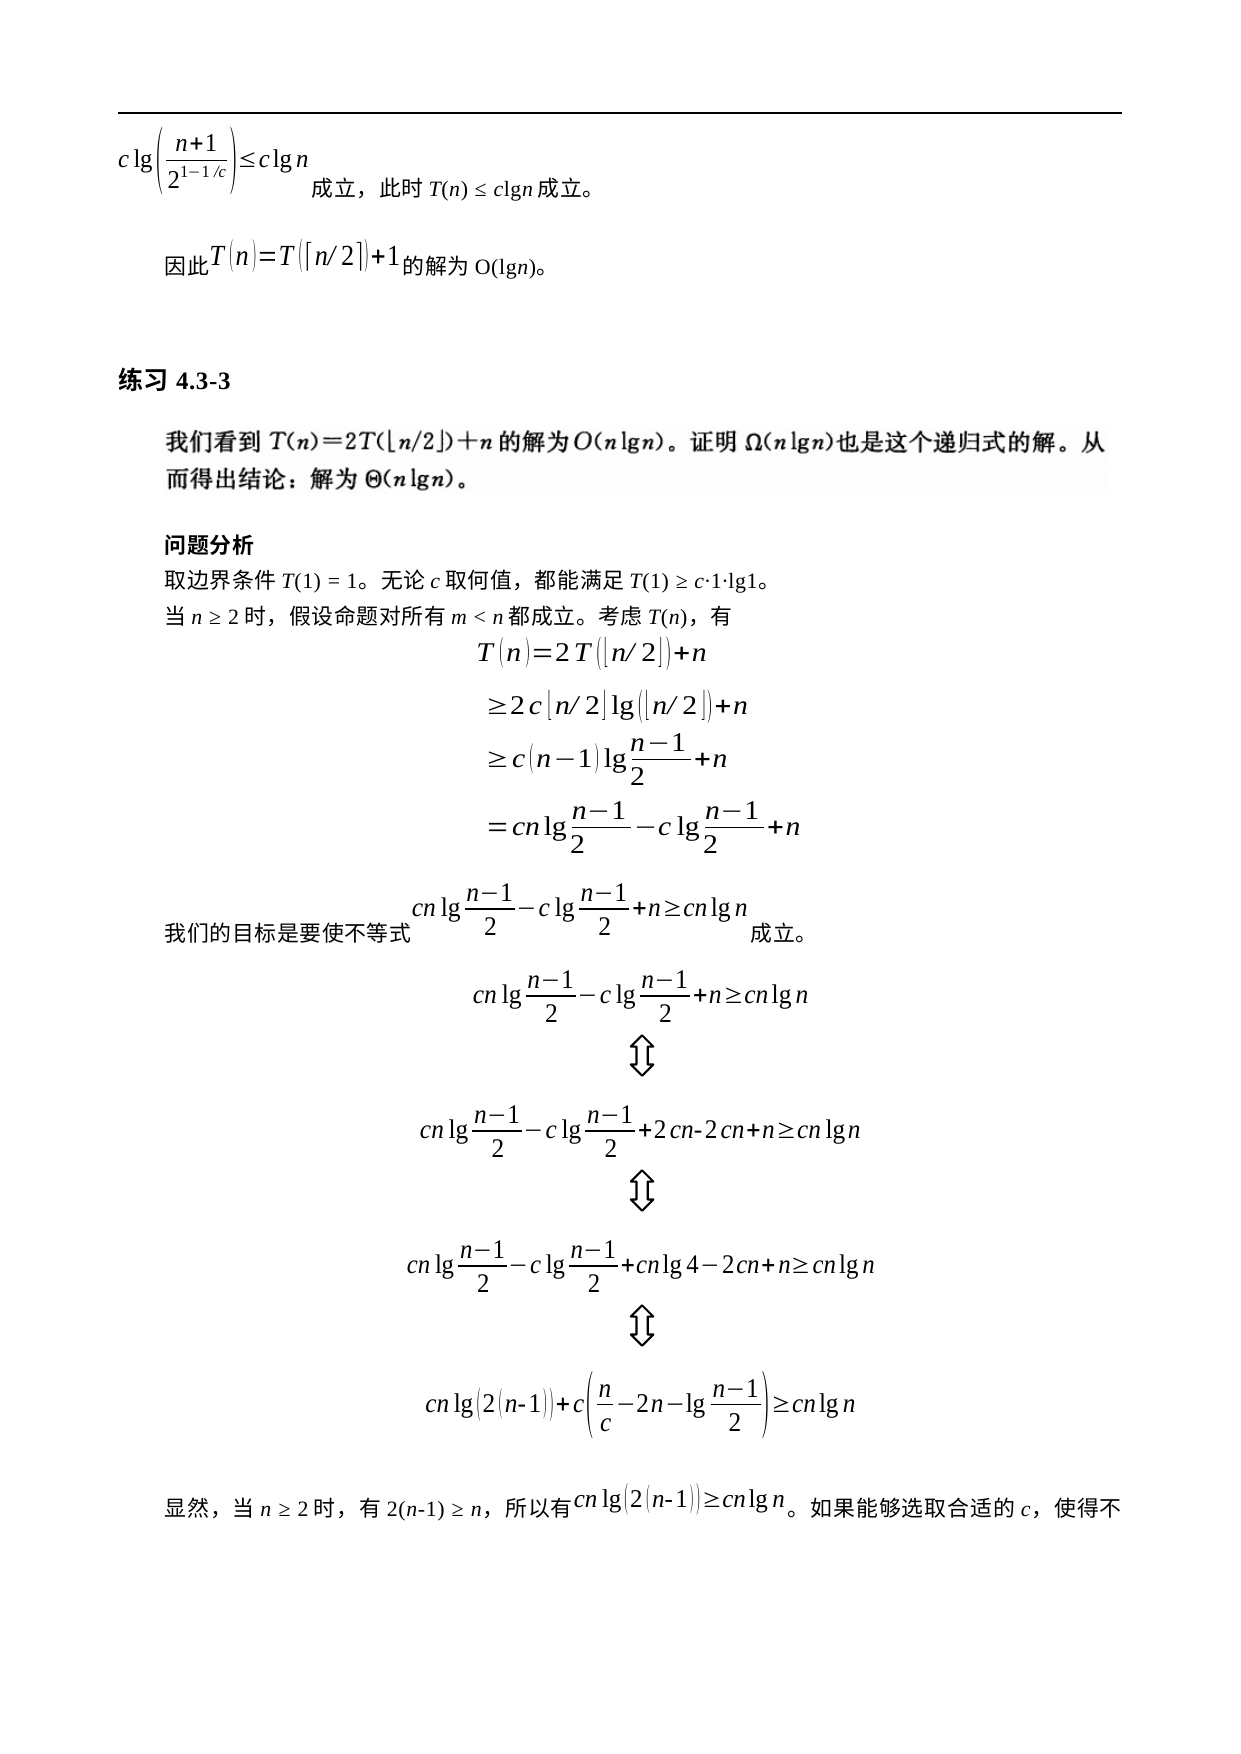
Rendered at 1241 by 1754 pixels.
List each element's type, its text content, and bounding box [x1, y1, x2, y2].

text 问题分析 [118, 527, 1122, 560]
text 因此的解为O(lgn)。 [118, 227, 1122, 292]
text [118, 126, 1122, 223]
picture [161, 427, 1109, 494]
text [118, 1470, 1122, 1535]
subtitle 练习 4.3-3 [118, 346, 1122, 411]
text 取边界条件T(1) = 1。无论c取何值，都能满足T(1) ≥ c∙1∙lg1。 [118, 563, 1122, 595]
text 我们的目标是要使不等式成立。 [118, 864, 1122, 962]
text 当n ≥ 2时，假设命题对所有m < n都成立。考虑T(n)，有 [118, 598, 1122, 631]
